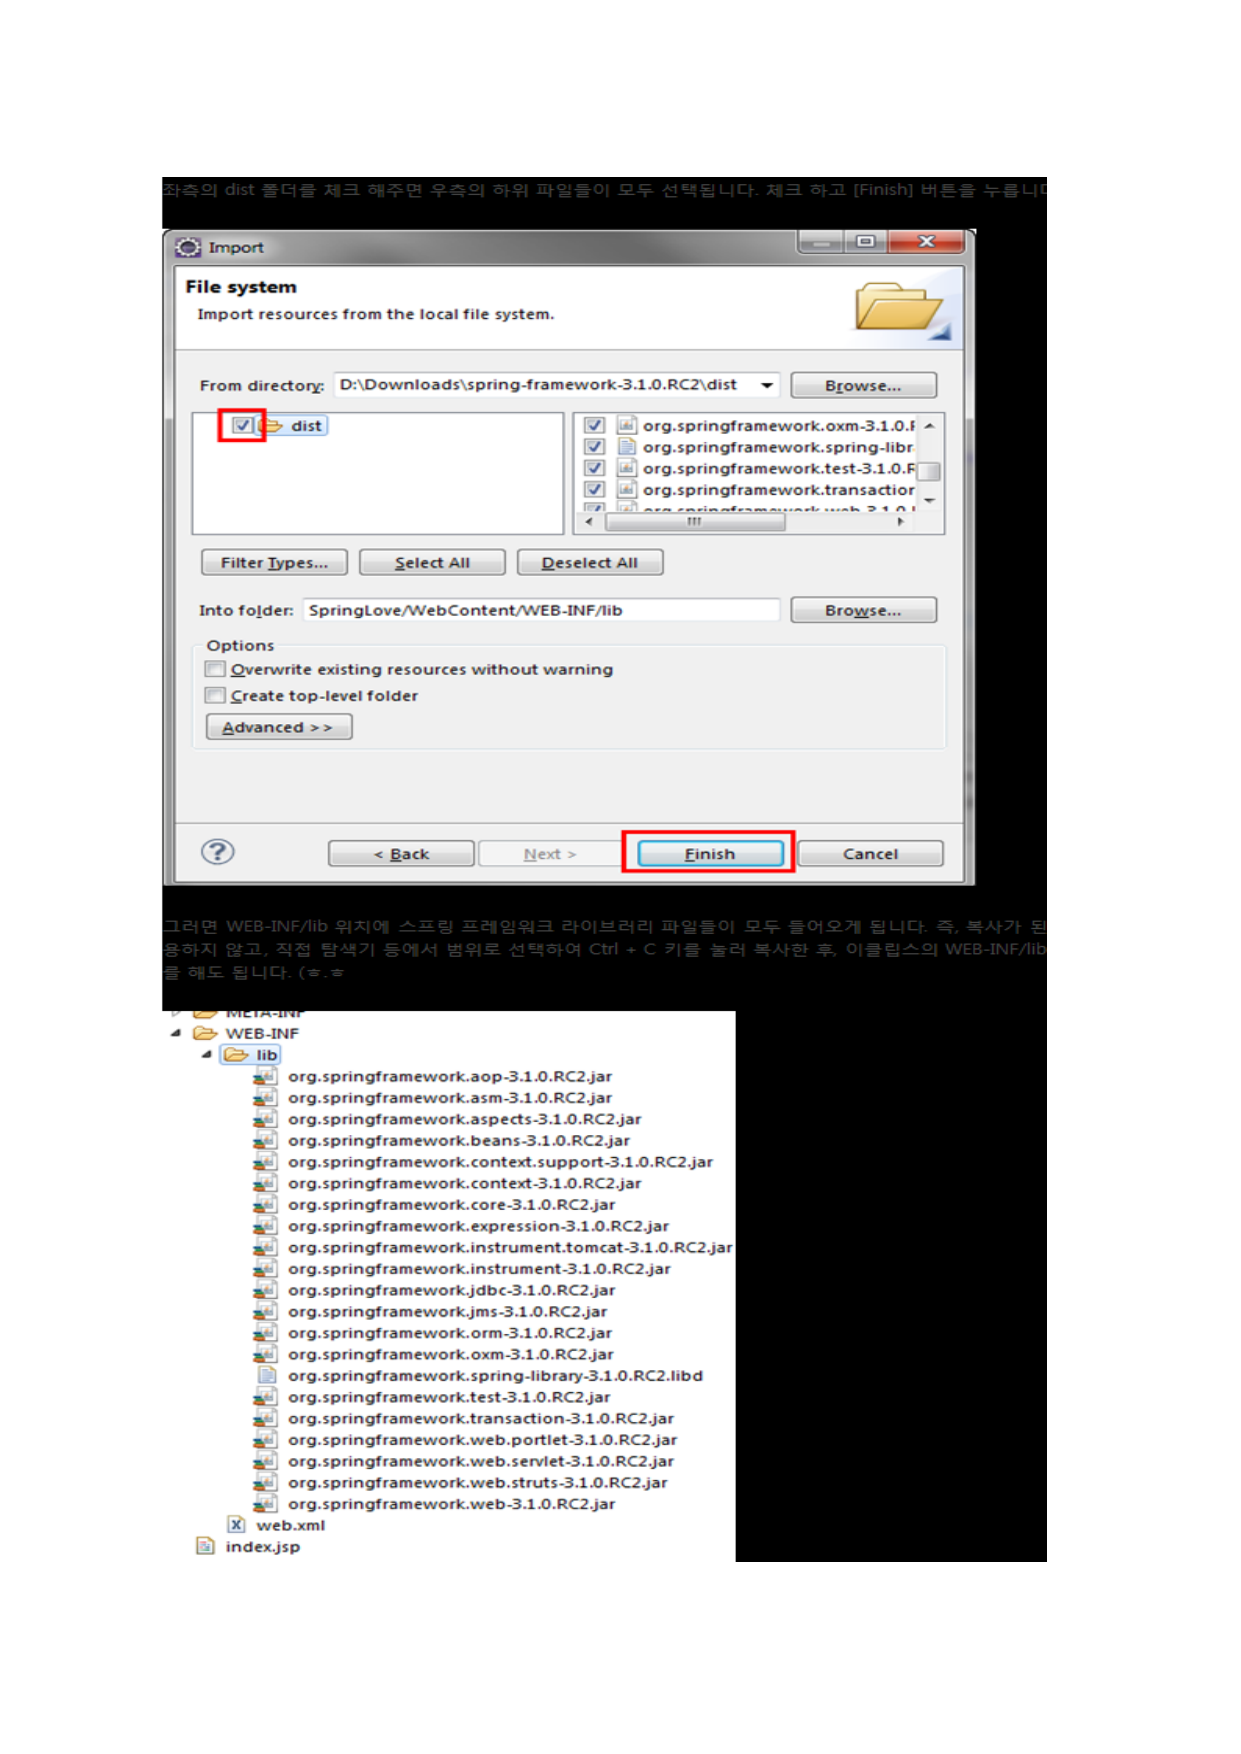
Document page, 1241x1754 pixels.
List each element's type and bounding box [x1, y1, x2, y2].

picture [150, 177, 1047, 1562]
